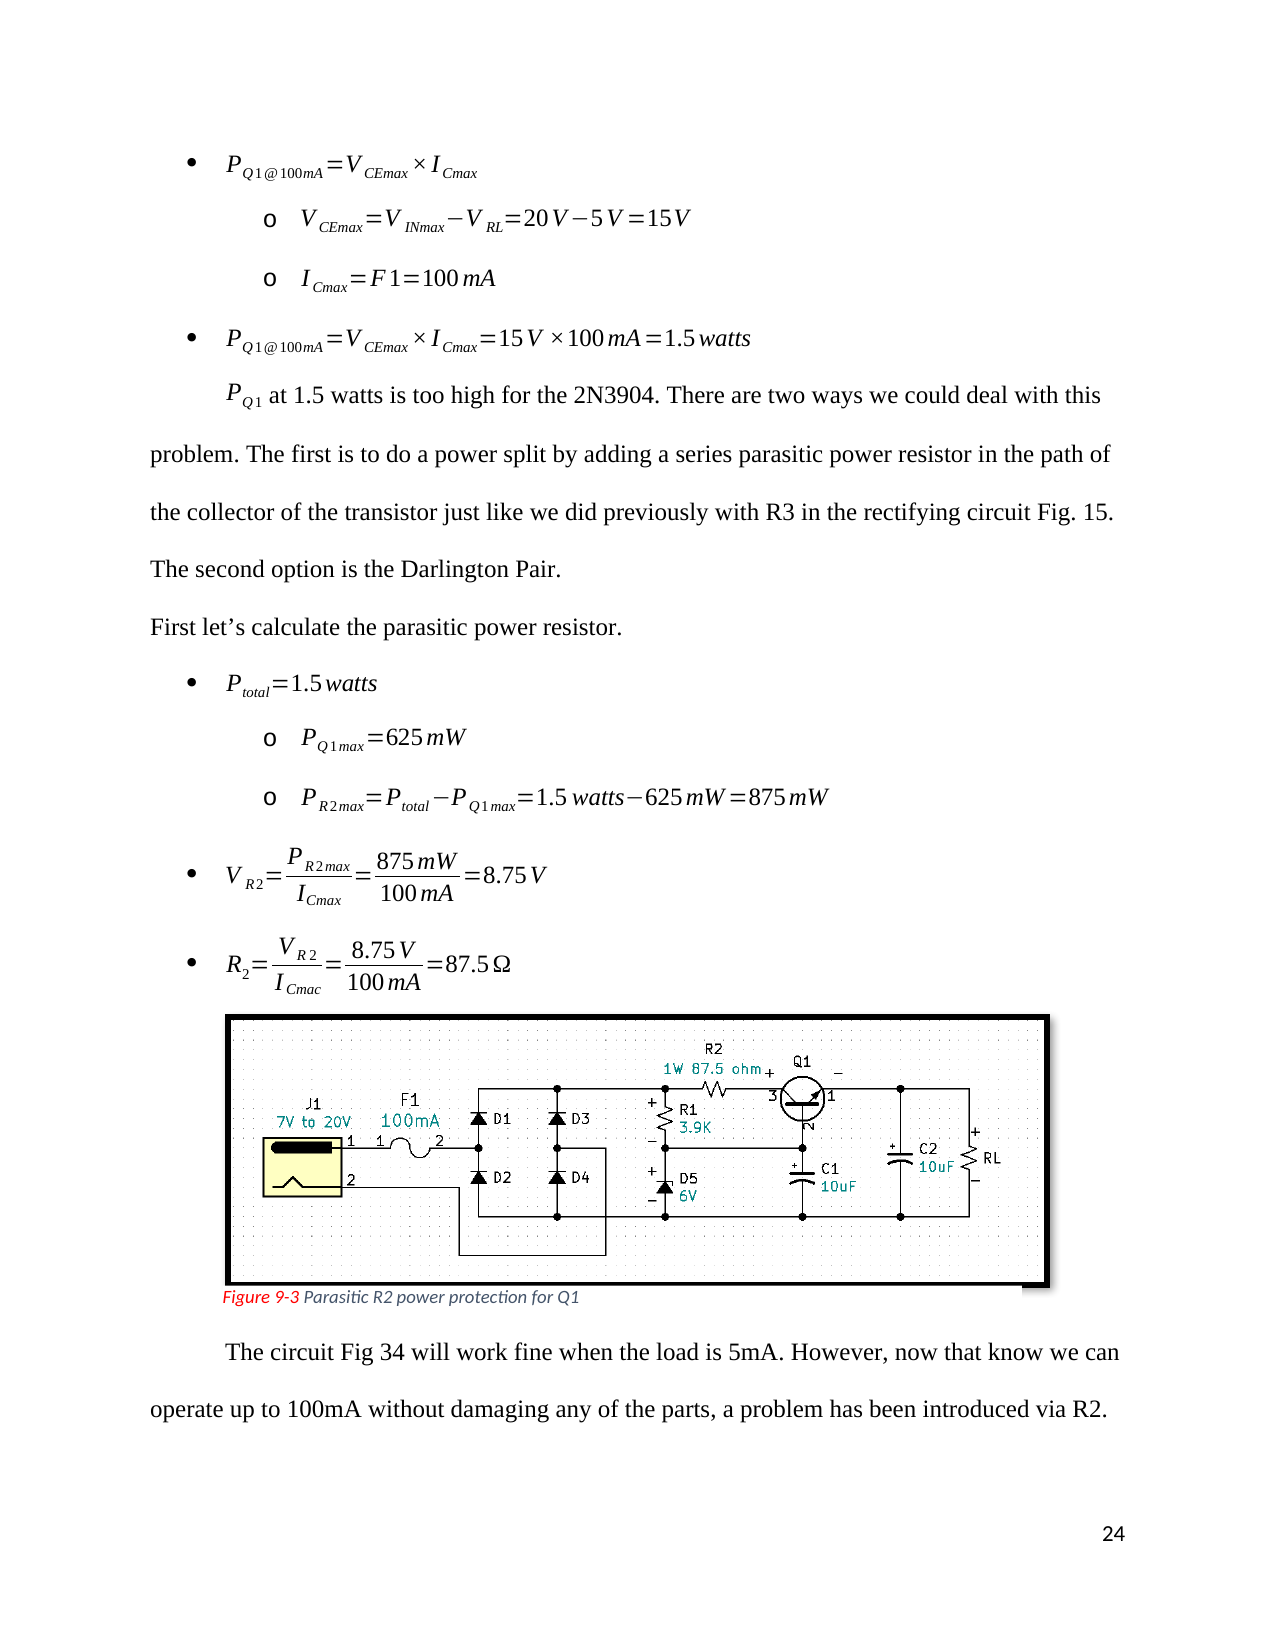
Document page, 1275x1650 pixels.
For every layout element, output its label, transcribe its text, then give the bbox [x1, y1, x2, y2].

picture [231, 1020, 1044, 1282]
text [150, 1021, 1125, 1423]
text at 1.5 watts is too high for the 2N3904. There are two ways we could deal with this problem. The first is to do a power split by adding a series parasitic power resistor in the path of the collector of the transistor just like we did previously with R3 in the rectifying circuit Fig. 15. The second option is the Darlington Pair. [150, 379, 1125, 583]
text First let’s calculate the parasitic power resistor. [150, 612, 1125, 640]
